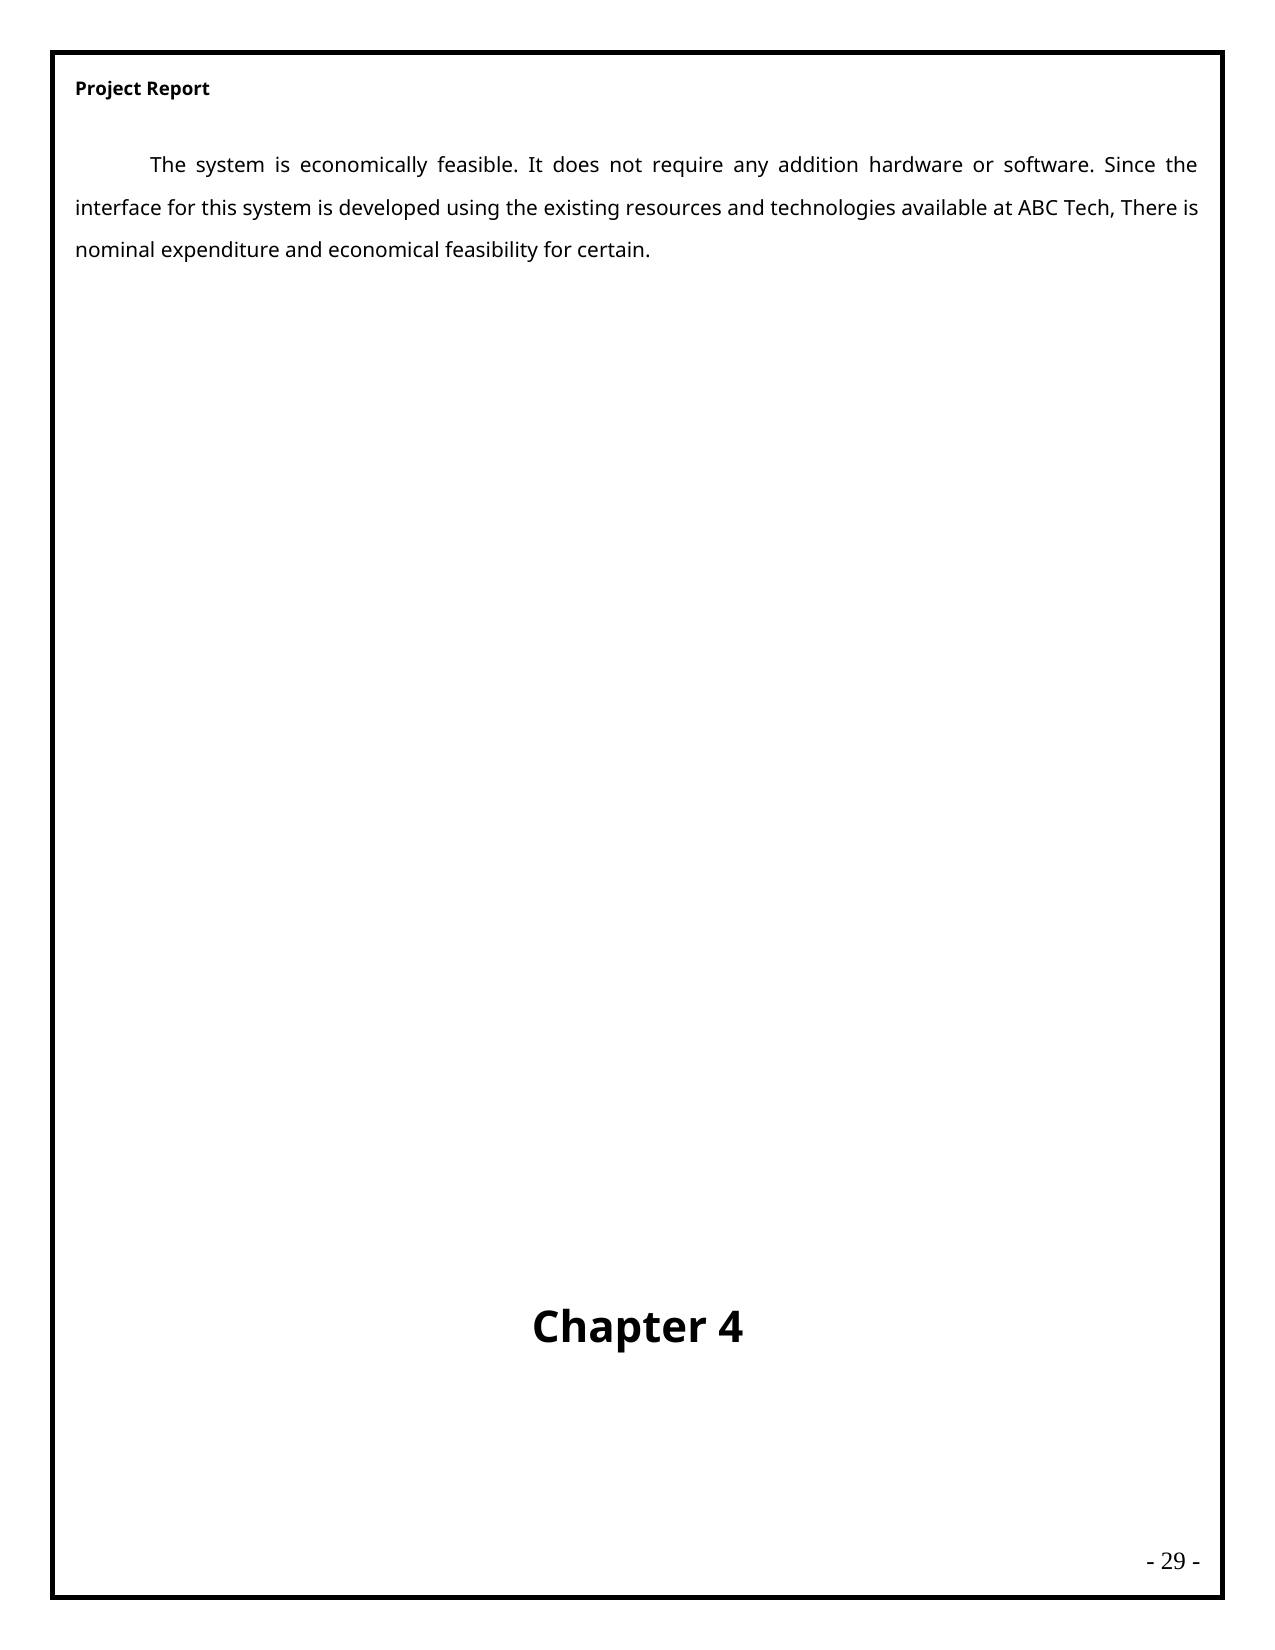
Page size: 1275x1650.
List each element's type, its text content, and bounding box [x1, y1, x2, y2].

text The system is economically feasible. It does not require any addition hardware or software. Since the interface for this system is developed using the existing resources and technologies available at ABC Tech, There is nominal expenditure and economical feasibility for certain. [75, 150, 1200, 264]
text Chapter 4 [75, 1295, 1200, 1355]
